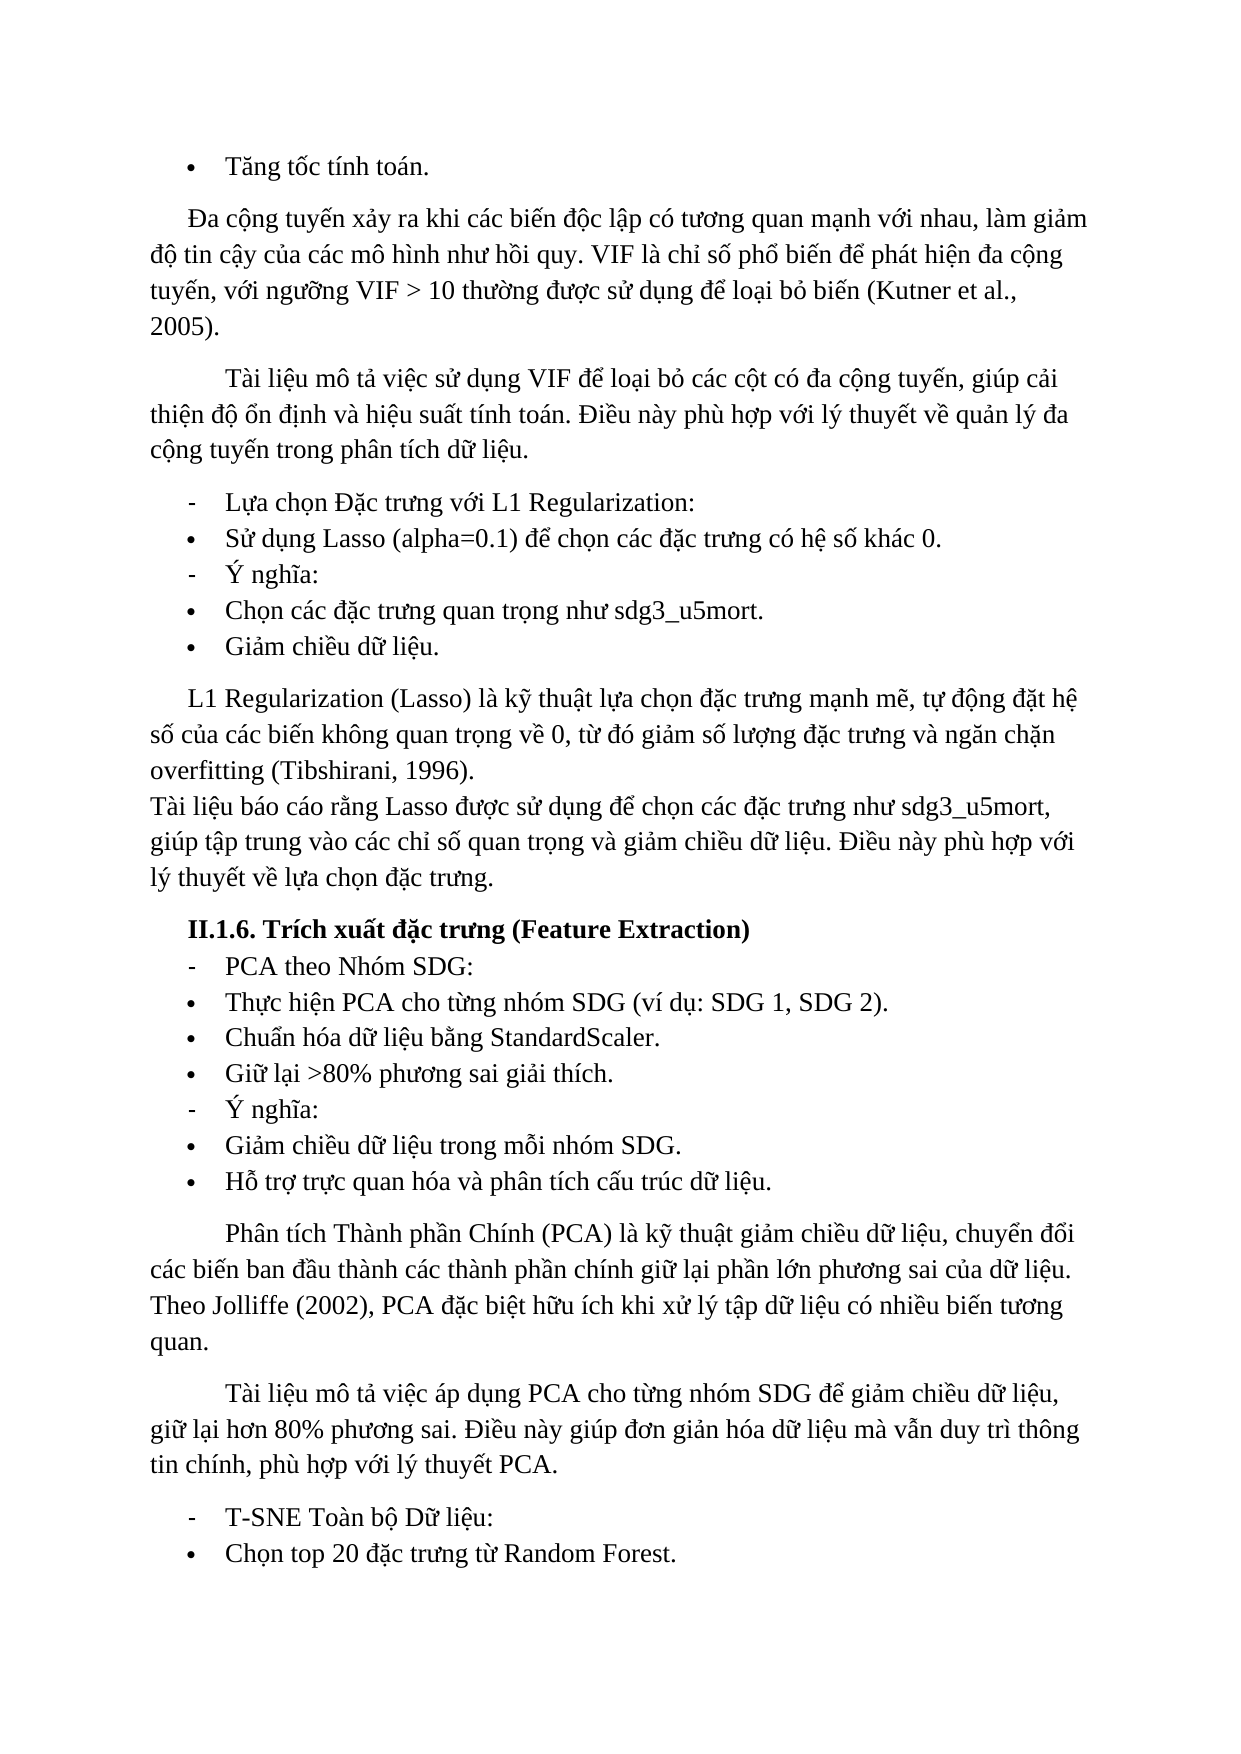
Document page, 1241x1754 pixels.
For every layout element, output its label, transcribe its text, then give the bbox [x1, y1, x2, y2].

list Sử dụng Lasso (alpha=0.1) để chọn các đặc trưng có hệ số khác 0. [187, 522, 1090, 553]
list Ý nghĩa: [187, 1093, 1090, 1125]
list Giữ lại >80% phương sai giải thích. [187, 1057, 1090, 1088]
text L1 Regularization (Lasso) là kỹ thuật lựa chọn đặc trưng mạnh mẽ, tự động đặt hệ số của các biến không quan trọng về 0, từ đó giảm số lượng đặc trưng và ngăn chặn overfitting (Tibshirani, 1996). Tài liệu báo cáo rằng Lasso được sử dụng để chọn các đặc trưng như sdg3_u5mort, giúp tập trung vào các chỉ số quan trọng và giảm chiều dữ liệu. Điều này phù hợp với lý thuyết về lựa chọn đặc trưng. [150, 683, 1090, 892]
text Phân tích Thành phần Chính (PCA) là kỹ thuật giảm chiều dữ liệu, chuyển đổi các biến ban đầu thành các thành phần chính giữ lại phần lớn phương sai của dữ liệu. Theo Jolliffe (2002), PCA đặc biệt hữu ích khi xử lý tập dữ liệu có nhiều biến tương quan. [150, 1218, 1090, 1356]
text Tài liệu mô tả việc sử dụng VIF để loại bỏ các cột có đa cộng tuyến, giúp cải thiện độ ổn định và hiệu suất tính toán. Điều này phù hợp với lý thuyết về quản lý đa cộng tuyến trong phân tích dữ liệu. [150, 362, 1090, 464]
list Chuẩn hóa dữ liệu bằng StandardScaler. [187, 1022, 1090, 1053]
list PCA theo Nhóm SDG: [187, 949, 1090, 981]
text Đa cộng tuyến xảy ra khi các biến độc lập có tương quan mạnh với nhau, làm giảm độ tin cậy của các mô hình như hồi quy. VIF là chỉ số phổ biến để phát hiện đa cộng tuyến, với ngưỡng VIF > 10 thường được sử dụng để loại bỏ biến (Kutner et al., 2005). [150, 202, 1090, 341]
list Tăng tốc tính toán. [187, 150, 1090, 181]
list Chọn top 20 đặc trưng từ Random Forest. [187, 1537, 1090, 1569]
list Chọn các đặc trưng quan trọng như sdg3_u5mort. [187, 594, 1090, 626]
list Ý nghĩa: [187, 558, 1090, 590]
list Thực hiện PCA cho từng nhóm SDG (ví dụ: SDG 1, SDG 2). [187, 986, 1090, 1017]
list Lựa chọn Đặc trưng với L1 Regularization: [187, 486, 1090, 518]
text Tài liệu mô tả việc áp dụng PCA cho từng nhóm SDG để giảm chiều dữ liệu, giữ lại hơn 80% phương sai. Điều này giúp đơn giản hóa dữ liệu mà vẫn duy trì thông tin chính, phù hợp với lý thuyết PCA. [150, 1377, 1090, 1480]
list T-SNE Toàn bộ Dữ liệu: [187, 1501, 1090, 1533]
list Giảm chiều dữ liệu trong mỗi nhóm SDG. [187, 1129, 1090, 1161]
list Trích xuất đặc trưng (Feature Extraction) [187, 914, 1090, 945]
list Hỗ trợ trực quan hóa và phân tích cấu trúc dữ liệu. [187, 1165, 1090, 1196]
list Giảm chiều dữ liệu. [187, 630, 1090, 661]
